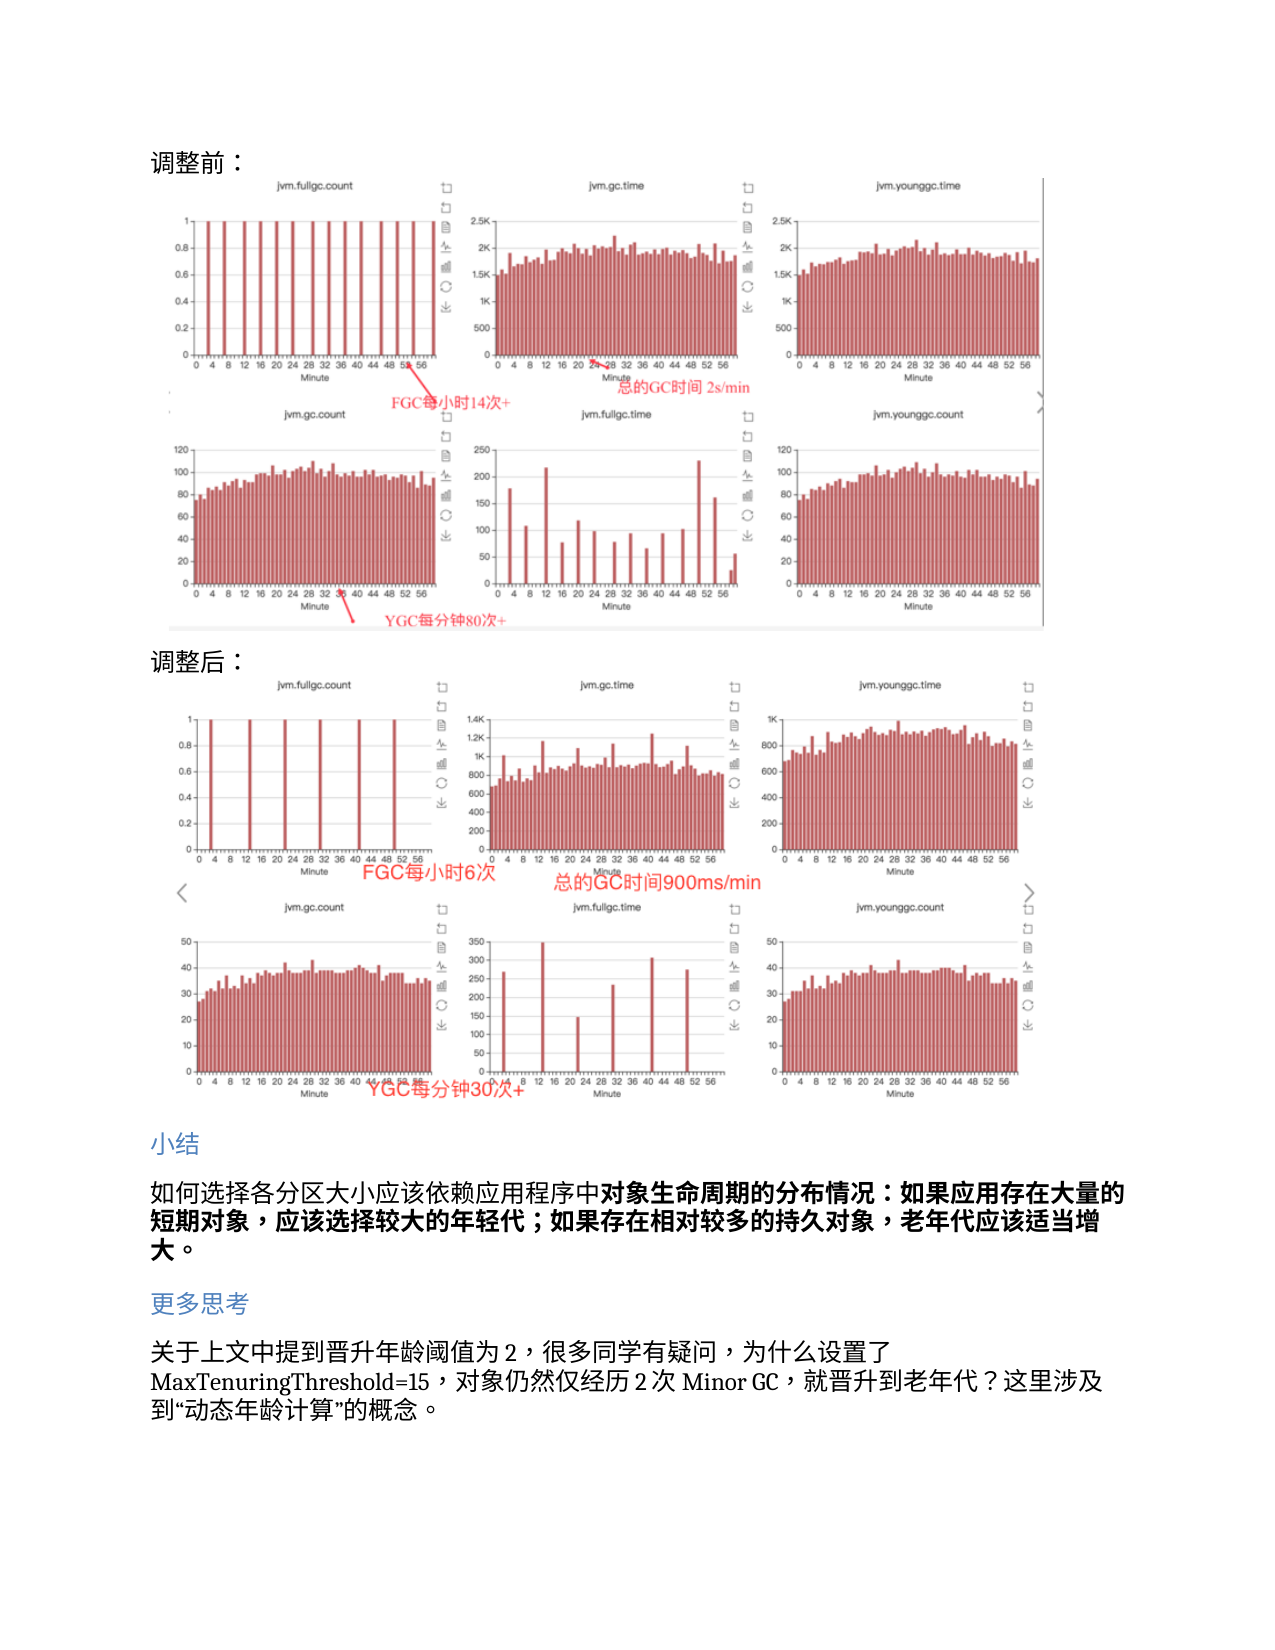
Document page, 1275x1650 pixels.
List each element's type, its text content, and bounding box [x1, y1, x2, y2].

subtitle 小结 [150, 1127, 1125, 1161]
subtitle 更多思考 [150, 1287, 1125, 1321]
text 关于上文中提到晋升年龄阈值为2，很多同学有疑问，为什么设置了MaxTenuringThreshold=15，对象仍然仅经历2次Minor GC，就晋升到老年代？这里涉及到“动态年龄计算”的概念。 [150, 1339, 1125, 1426]
picture [168, 677, 1044, 1106]
picture [168, 178, 1044, 631]
text 如何选择各分区大小应该依赖应用程序中对象生命周期的分布情况：如果应用存在大量的短期对象，应该选择较大的年轻代；如果存在相对较多的持久对象，老年代应该适当增大。 [150, 1179, 1125, 1266]
